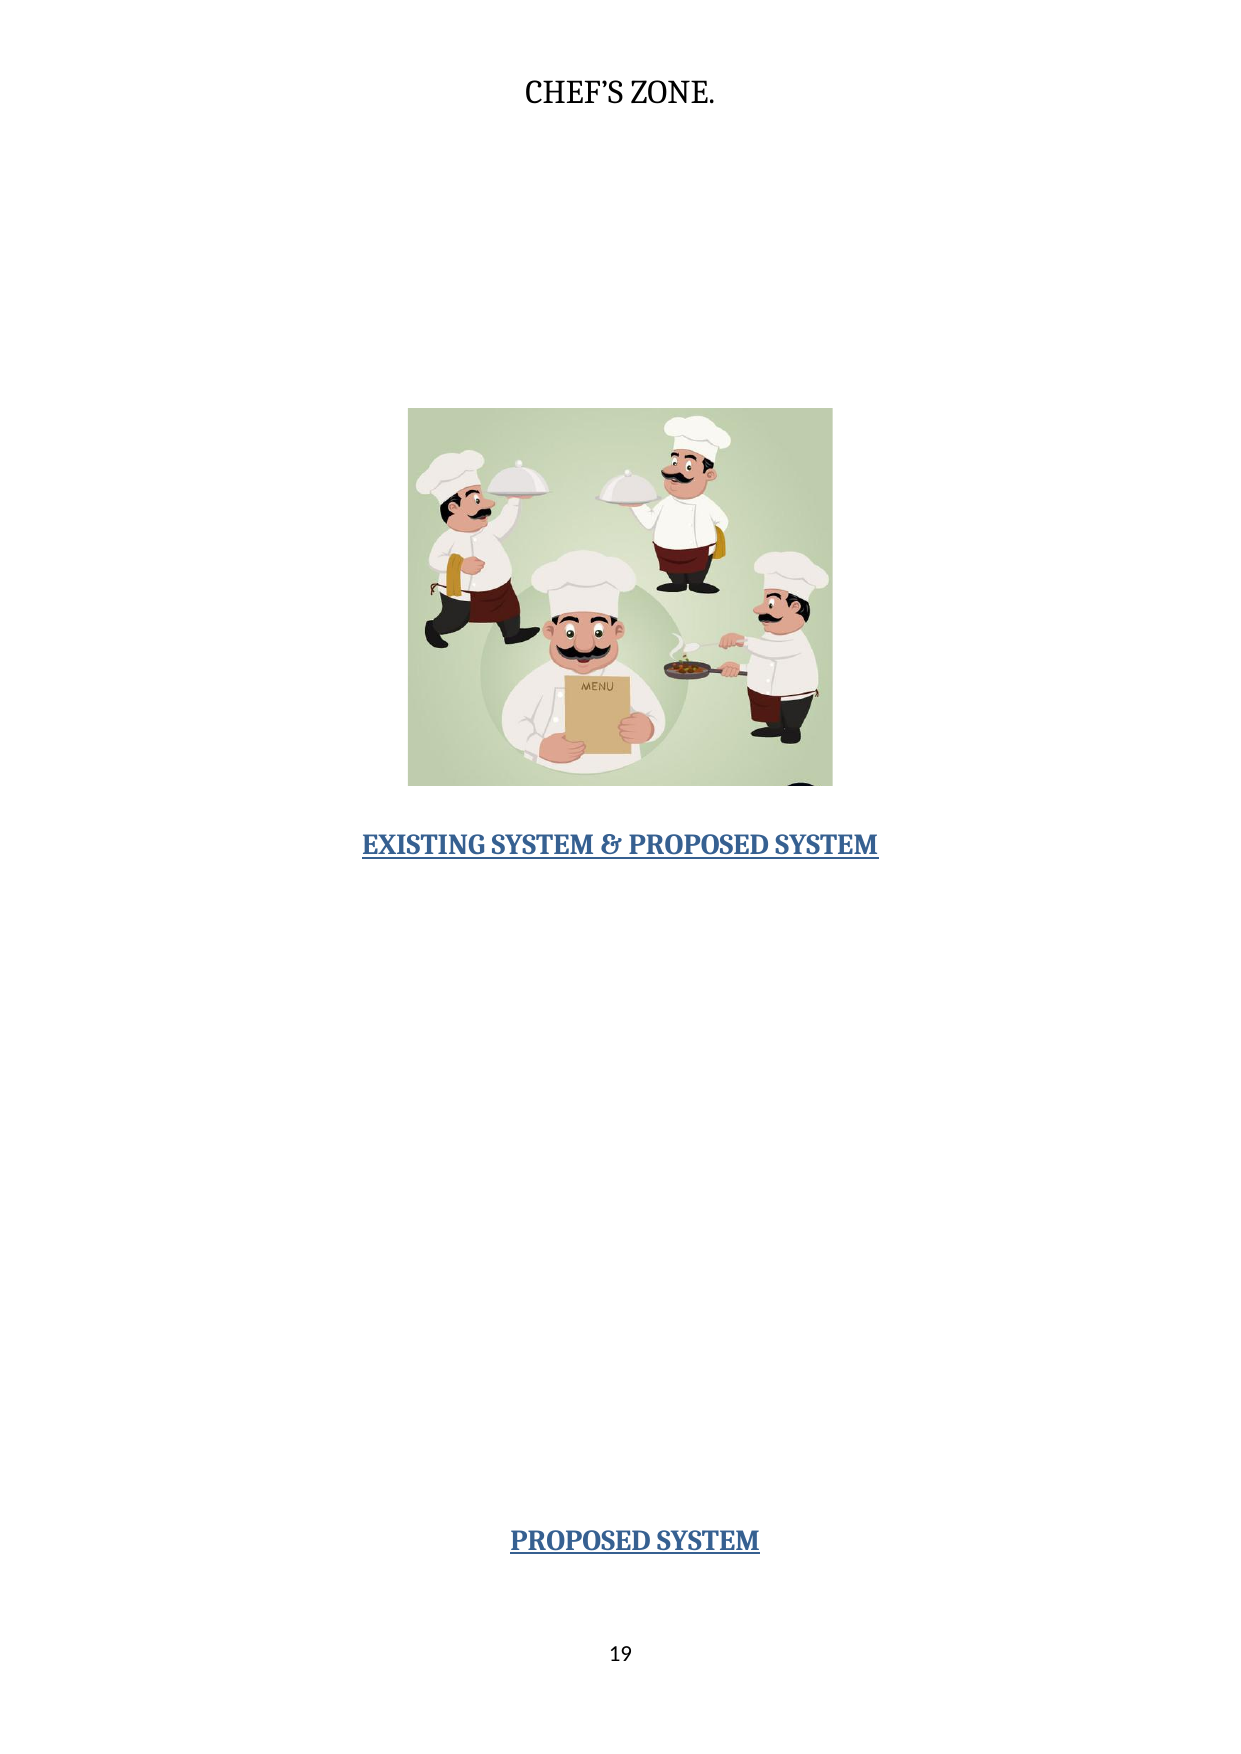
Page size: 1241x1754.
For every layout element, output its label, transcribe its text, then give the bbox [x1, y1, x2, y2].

subtitle EXISTING SYSTEM & PROPOSED SYSTEM [150, 828, 1090, 862]
picture [407, 408, 833, 786]
subtitle PROPOSED SYSTEM [134, 1524, 1136, 1557]
